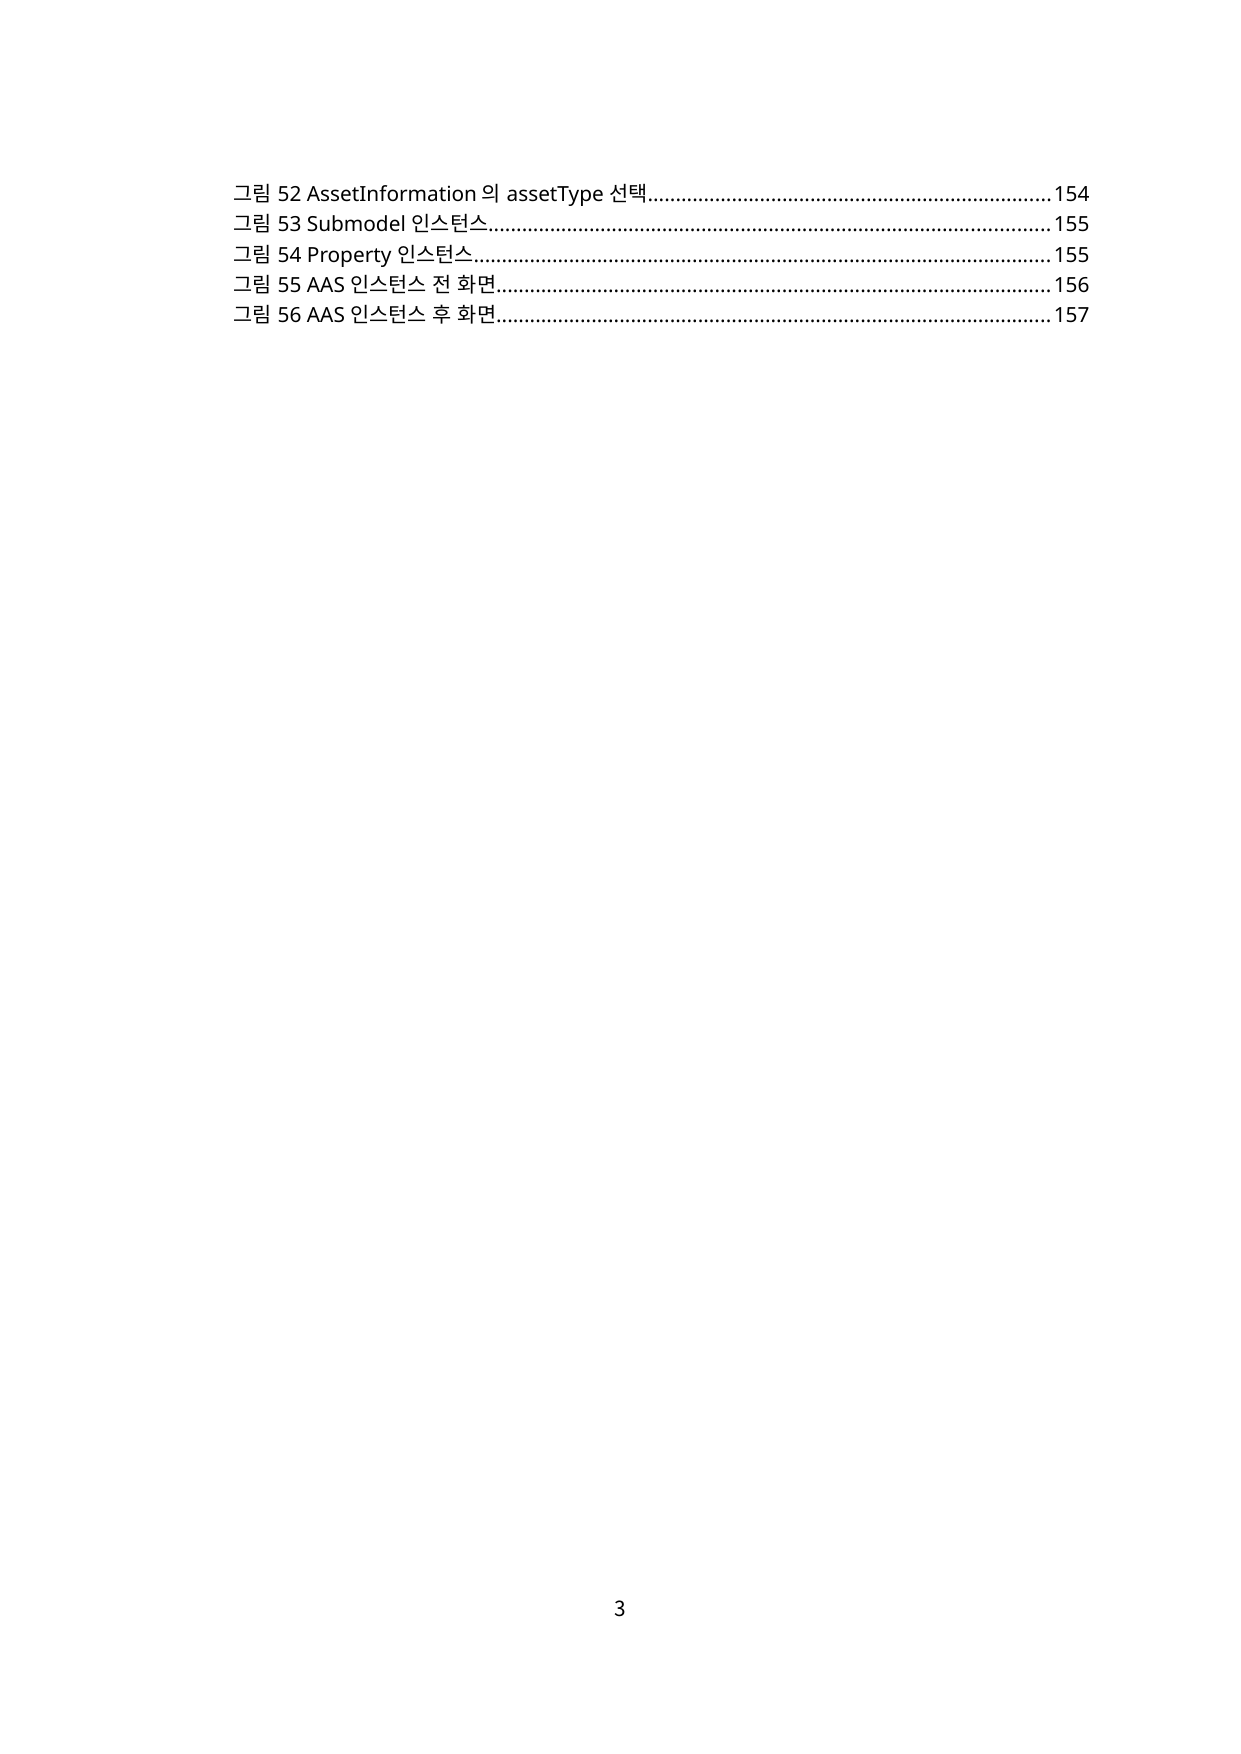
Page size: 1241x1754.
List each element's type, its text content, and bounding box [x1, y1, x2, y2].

text 그림 56 AAS 인스턴스 후 화면 157 [233, 298, 1090, 329]
text 그림 54 Property 인스턴스 155 [233, 238, 1090, 268]
text 그림 55 AAS 인스턴스 전 화면 156 [233, 268, 1090, 298]
text 그림 52 AssetInformation의 assetType 선택 154 [233, 177, 1090, 207]
text 그림 53 Submodel 인스턴스 155 [233, 207, 1090, 238]
